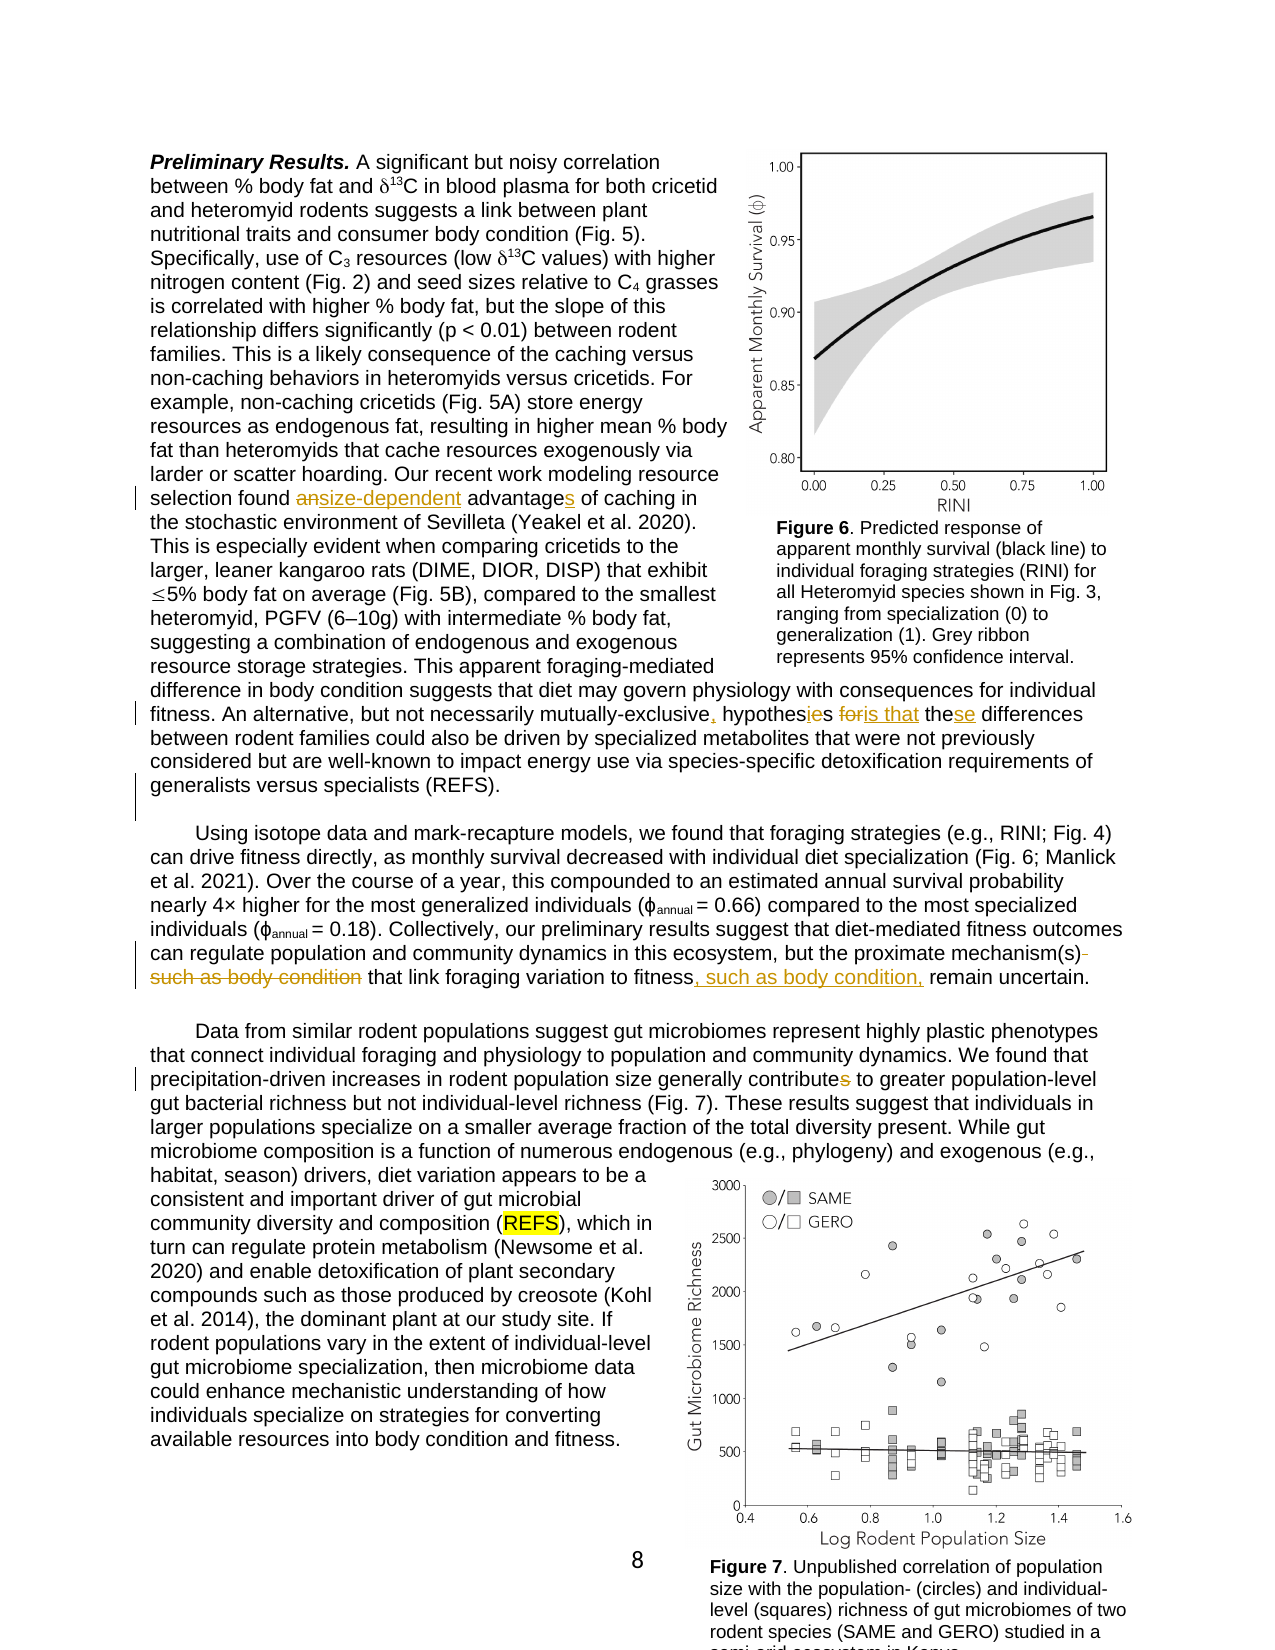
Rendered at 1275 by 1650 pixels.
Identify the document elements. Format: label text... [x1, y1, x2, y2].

text Data from similar rodent populations suggest gut microbiomes represent highly plastic phenotypes that connect individual foraging and physiology to population and community dynamics. We found that precipitation-driven increases in rodent population size generally contribute to greater population-level gut bacterial richness but not individual-level richness (Fig. 7). These results suggest that individuals in larger populations specialize on a smaller average fraction of the total diversity present. While gut microbiome composition is a function of numerous endogenous (e.g., phylogeny) and exogenous (e.g., habitat, season) drivers, diet variation appears to be a consistent and important driver of gut microbial community diversity and composition (REFS), which in turn can regulate protein metabolism (Newsome et al. 2020) and enable detoxification of plant secondary compounds such as those produced by creosote (Kohl et al. 2014), the dominant plant at our study site. If rodent populations vary in the extent of individual-level gut microbiome specialization, then microbiome data could enhance mechanistic understanding of how individuals specialize on strategies for converting available resources into body condition and fitness. [150, 1019, 1125, 1451]
picture [685, 1178, 1132, 1549]
picture [746, 149, 1110, 516]
text Preliminary Results. A significant but noisy correlation between % body fat and d13C in blood plasma for both cricetid and heteromyid rodents suggests a link between plant nutritional traits and consumer body condition (Fig. 5). Specifically, use of C3 resources (low d13C values) with higher nitrogen content (Fig. 2) and seed sizes relative to C4 grasses is correlated with higher % body fat, but the slope of this relationship differs significantly (p < 0.01) between rodent families. This is a likely consequence of the caching versus non-caching behaviors in heteromyids versus cricetids. For example, non-caching cricetids (Fig. 5A) store energy resources as endogenous fat, resulting in higher mean % body fat than heteromyids that cache resources exogenously via larder or scatter hoarding. Our recent work modeling resource selection found advantage of caching in the stochastic environment of Sevilleta (Yeakel et al. 2020). This is especially evident when comparing cricetids to the larger, leaner kangaroo rats (DIME, DIOR, DISP) that exhibit £5% body fat on average (Fig. 5B), compared to the smallest heteromyid, PGFV (6–10g) with intermediate % body fat, suggesting a combination of endogenous and exogenous resource storage strategies. This apparent foraging-mediated difference in body condition suggests that diet may govern physiology with consequences for individual fitness. An alternative, but not necessarily mutually-exclusive hypothess the differences between rodent families could also be driven by specialized metabolites that were not previously considered but are well-known to impact energy use via species-specific detoxification requirements of generalists versus specialists (REFS). [150, 150, 1125, 797]
text Using isotope data and mark-recapture models, we found that foraging strategies (e.g., RINI; Fig. 4) can drive fitness directly, as monthly survival decreased with individual diet specialization (Fig. 6; Manlick et al. 2021). Over the course of a year, this compounded to an estimated annual survival probability nearly 4× higher for the most generalized individuals (ϕannual = 0.66) compared to the most specialized individuals (ϕannual = 0.18). Collectively, our preliminary results suggest that diet-mediated fitness outcomes can regulate population and community dynamics in this ecosystem, but the proximate mechanism(s) that link foraging variation to fitness remain uncertain. [150, 821, 1125, 989]
